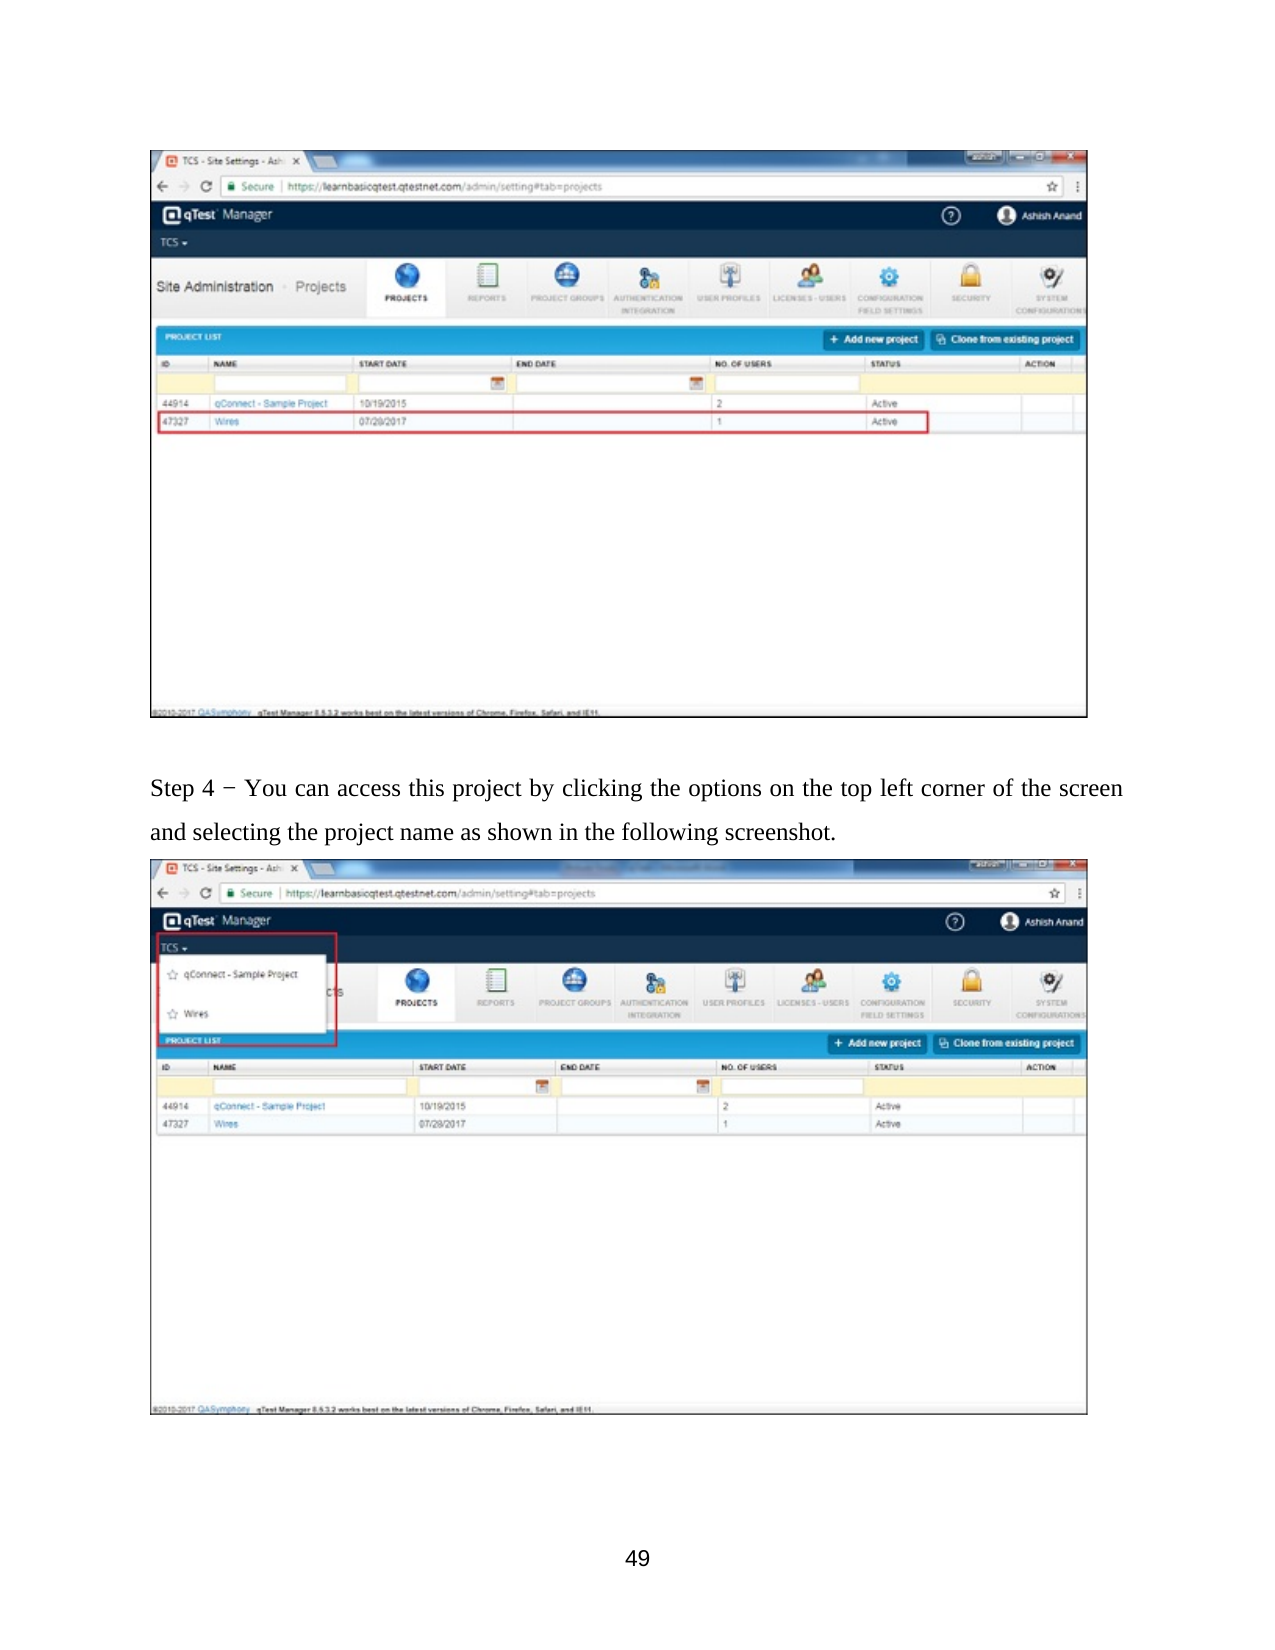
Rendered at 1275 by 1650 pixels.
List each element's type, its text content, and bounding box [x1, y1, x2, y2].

picture [150, 859, 1088, 1415]
picture [150, 150, 1088, 718]
text Step 4 − You can access this project by clicking the options on the top left corner of the screen and selecting the project name as shown in the following screenshot. [150, 802, 1125, 845]
